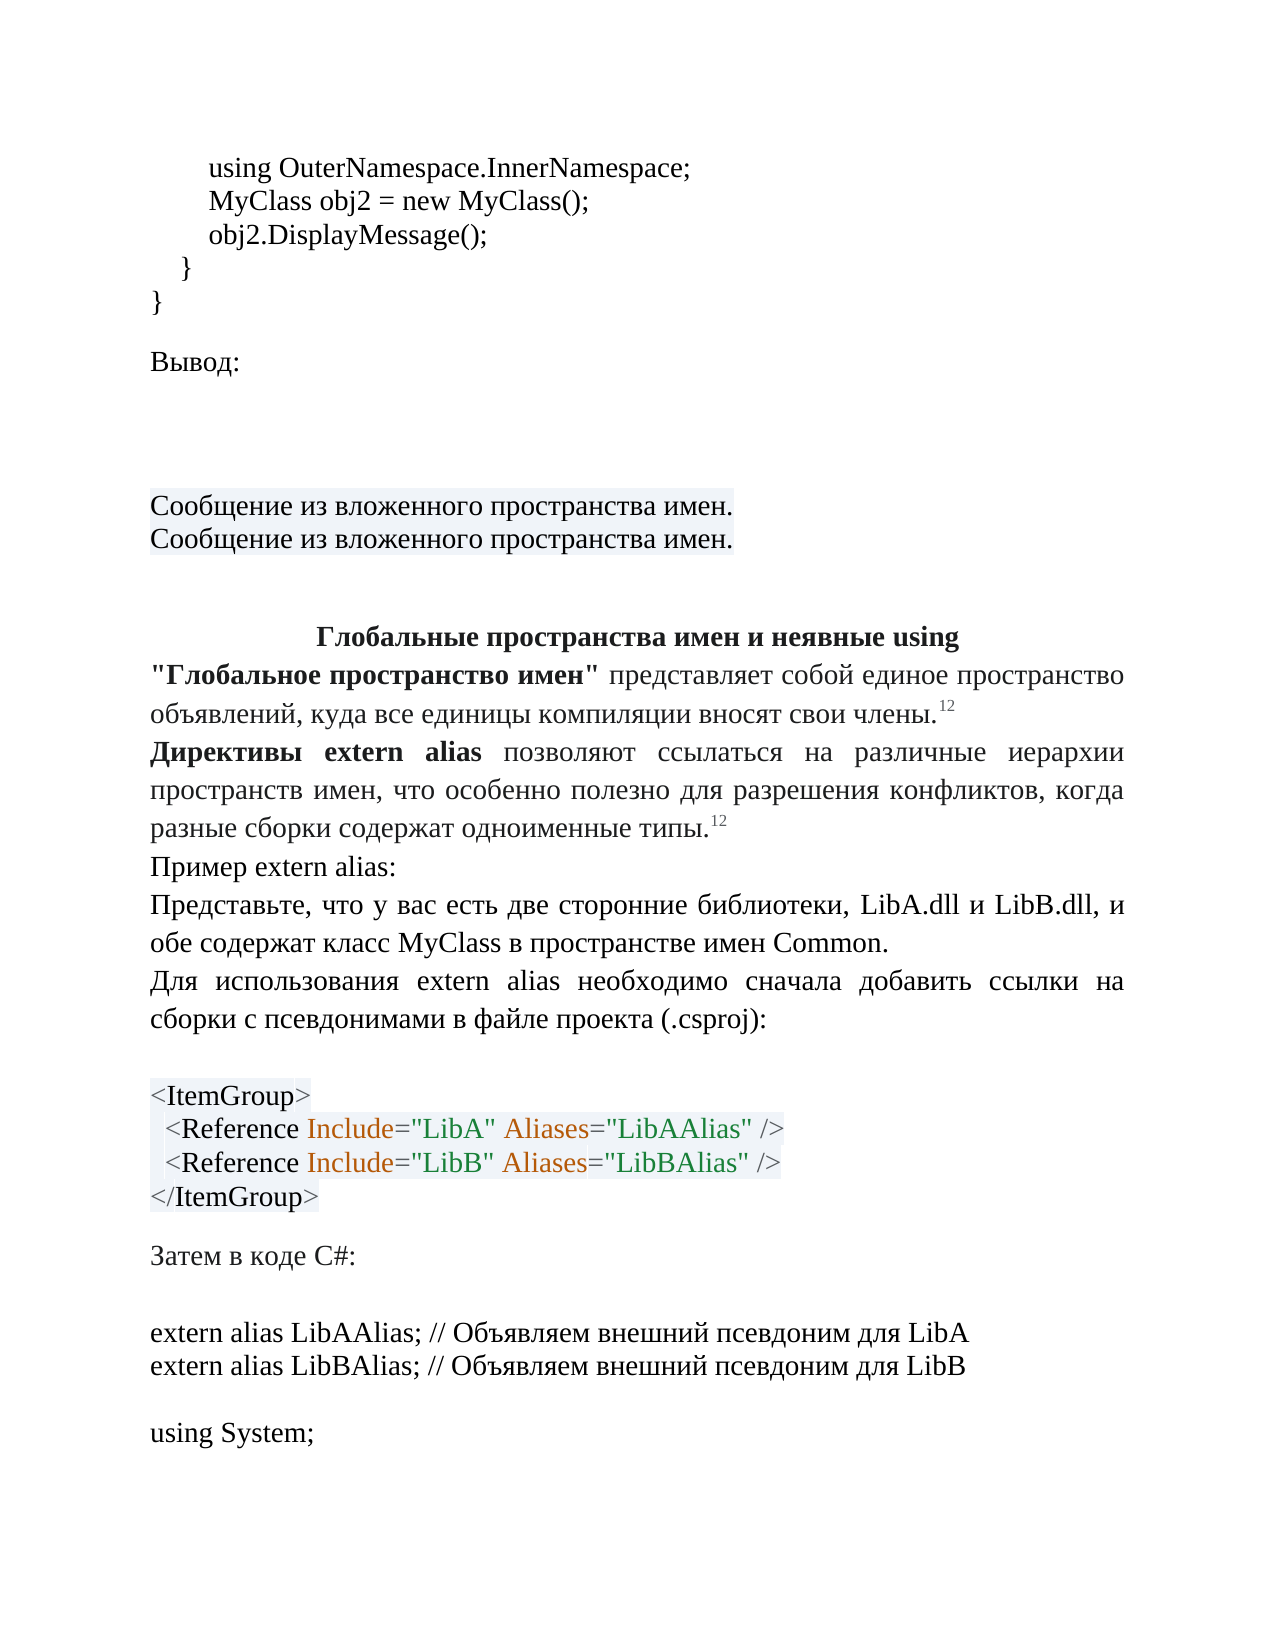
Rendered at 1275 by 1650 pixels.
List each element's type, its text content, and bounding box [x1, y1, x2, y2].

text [150, 150, 1125, 344]
subtitle Глобальные пространства имен и неявные using [150, 619, 1125, 653]
text <ItemGroup> <Reference Include="LibA" Aliases="LibAAlias" /> <Reference Include="LibB" Aliases="LibBAlias" /> </ItemGroup> [150, 1078, 1125, 1238]
text Пример extern alias: [150, 849, 1125, 882]
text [150, 1315, 1125, 1483]
text "Глобальное пространство имен" представляет собой единое пространство объявлений, куда все единицы компиляции вносят свои члены.12 [150, 657, 1125, 729]
text Вывод: [150, 344, 1125, 378]
text Сообщение из вложенного пространства имен. Сообщение из вложенного пространства имен. [150, 488, 1125, 581]
text Затем в коде C#: [150, 1238, 1125, 1272]
text Представьте, что у вас есть две сторонние библиотеки, LibA.dll и LibB.dll, и обе содержат класс MyClass в пространстве имен Common. [150, 887, 1125, 959]
text Для использования extern alias необходимо сначала добавить ссылки на сборки с псевдонимами в файле проекта (.csproj): [150, 963, 1125, 1035]
text Директивы extern alias позволяют ссылаться на различные иерархии пространств имен, что особенно полезно для разрешения конфликтов, когда разные сборки содержат одноименные типы.12 [150, 734, 1125, 844]
